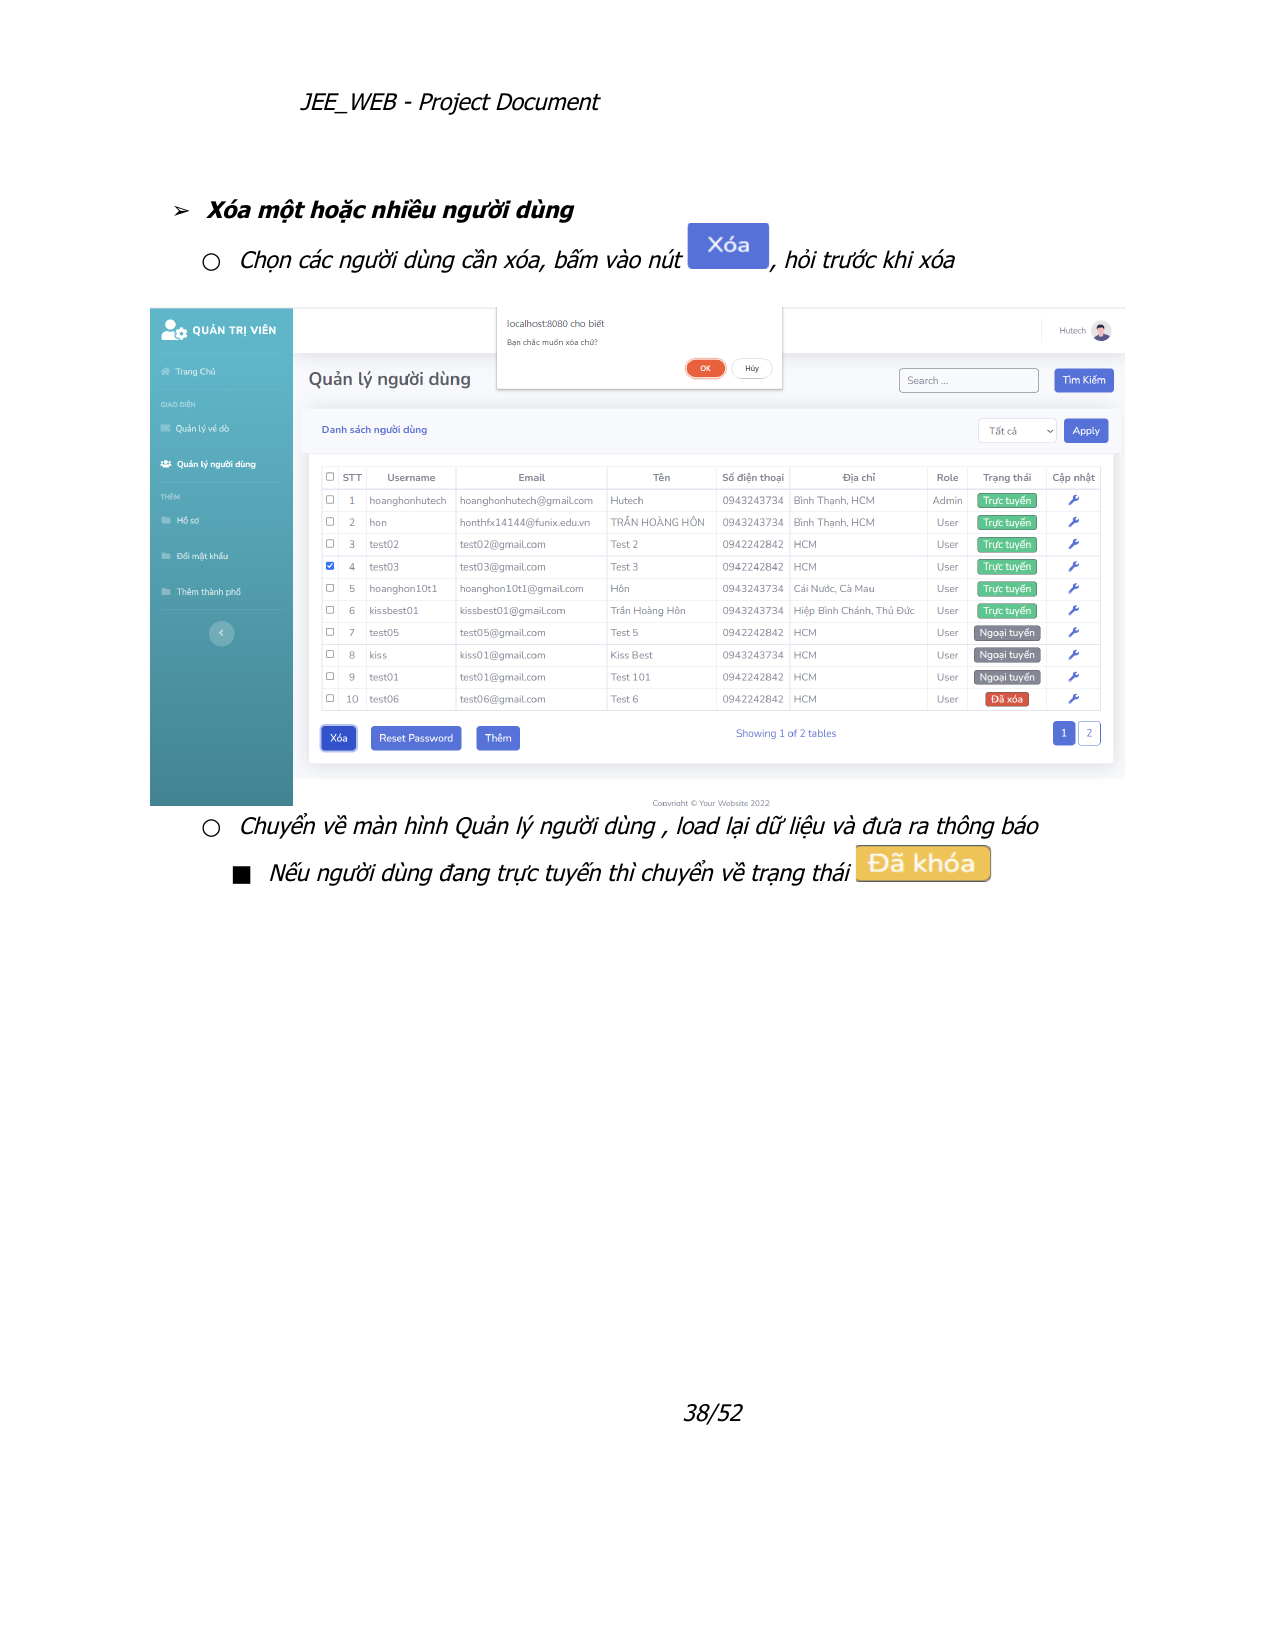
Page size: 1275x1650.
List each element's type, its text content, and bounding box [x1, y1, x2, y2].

list Chuyển về màn hình Quản lý người dùng , load lại dữ liệu và đưa ra thông báo [201, 812, 1125, 839]
picture [687, 223, 770, 269]
subtitle Xóa một hoặc nhiều người dùng [171, 196, 1125, 223]
list Chọn các người dùng cần xóa, bấm vào nút , hỏi trước khi xóa [201, 223, 1125, 273]
picture [150, 307, 1125, 806]
picture [855, 845, 992, 882]
list Nếu người dùng đang trực tuyến thì chuyển về trạng thái [231, 846, 1125, 886]
